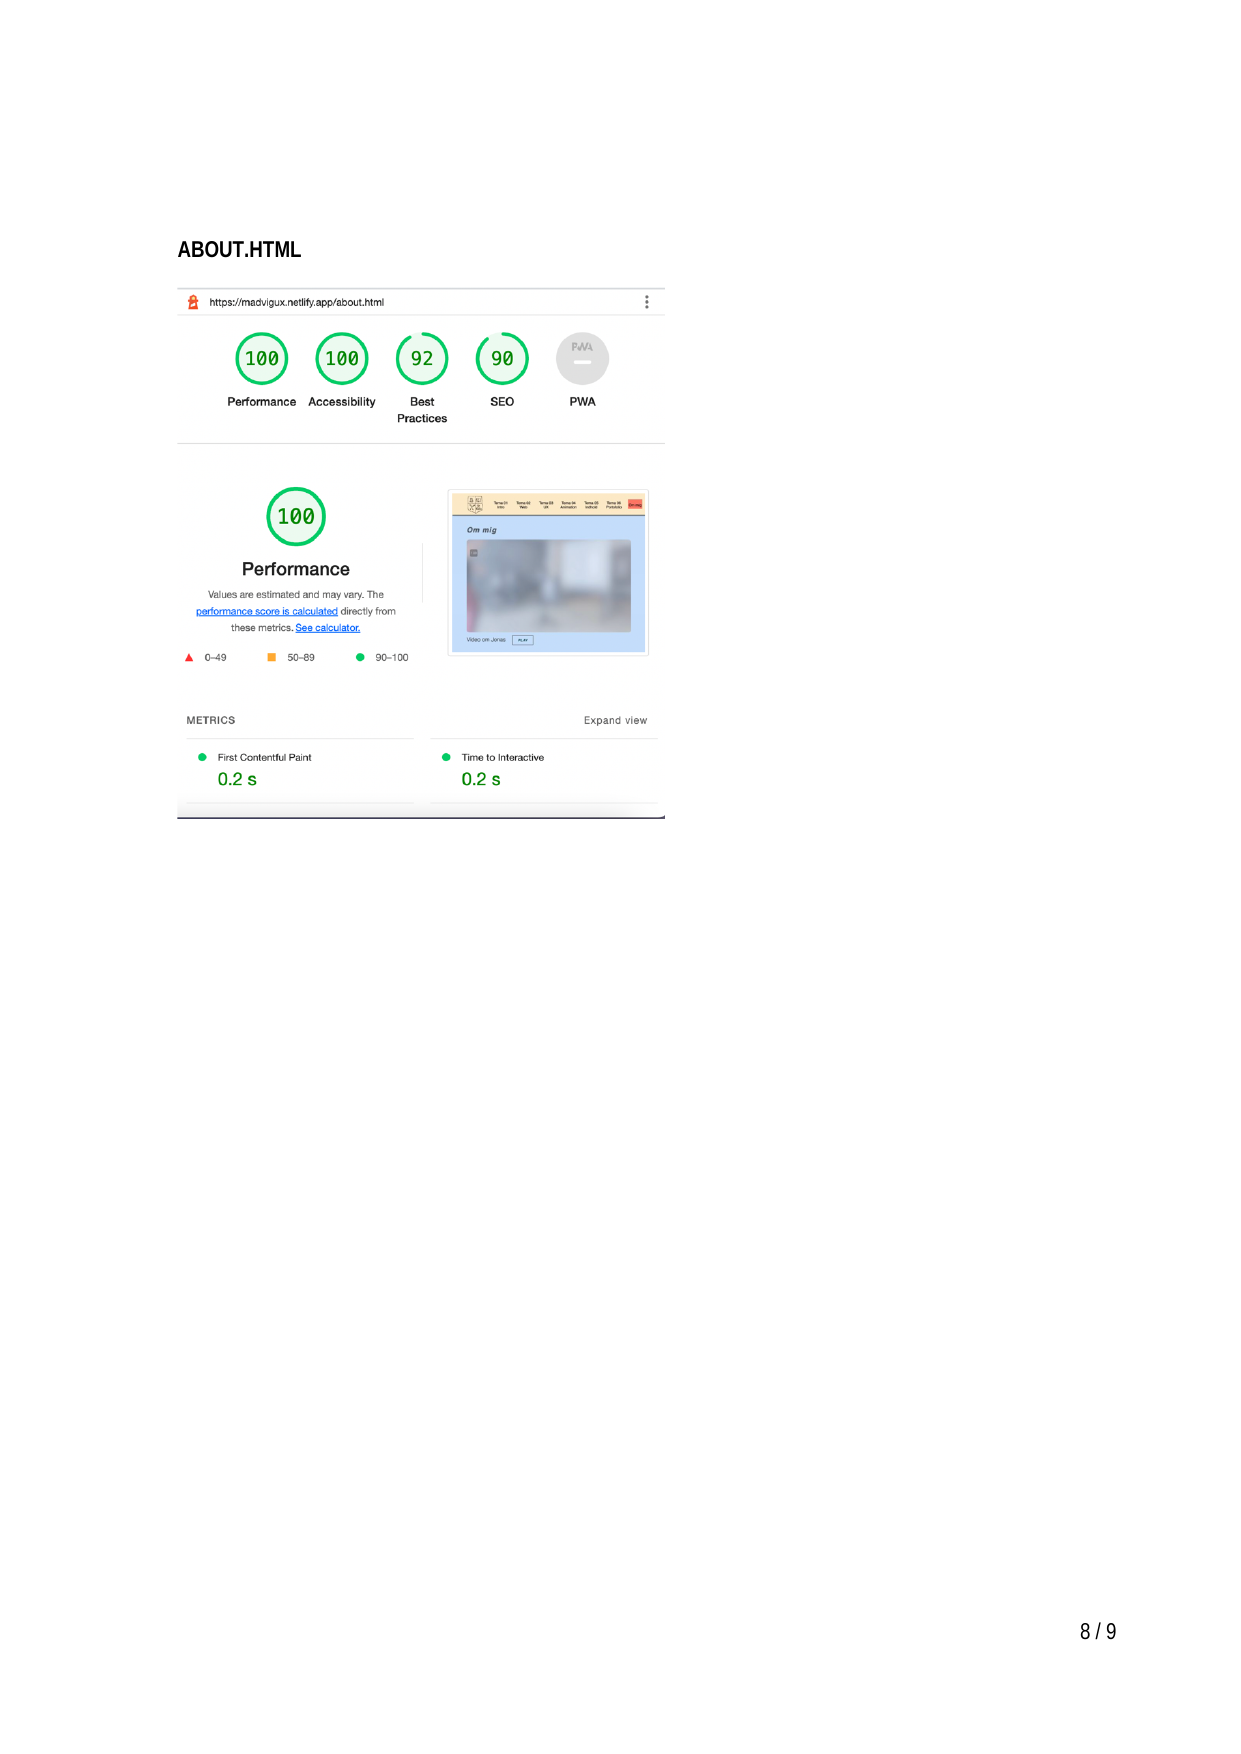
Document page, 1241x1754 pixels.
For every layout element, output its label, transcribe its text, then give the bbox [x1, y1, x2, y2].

picture [177, 287, 665, 819]
text about.html [177, 236, 886, 263]
